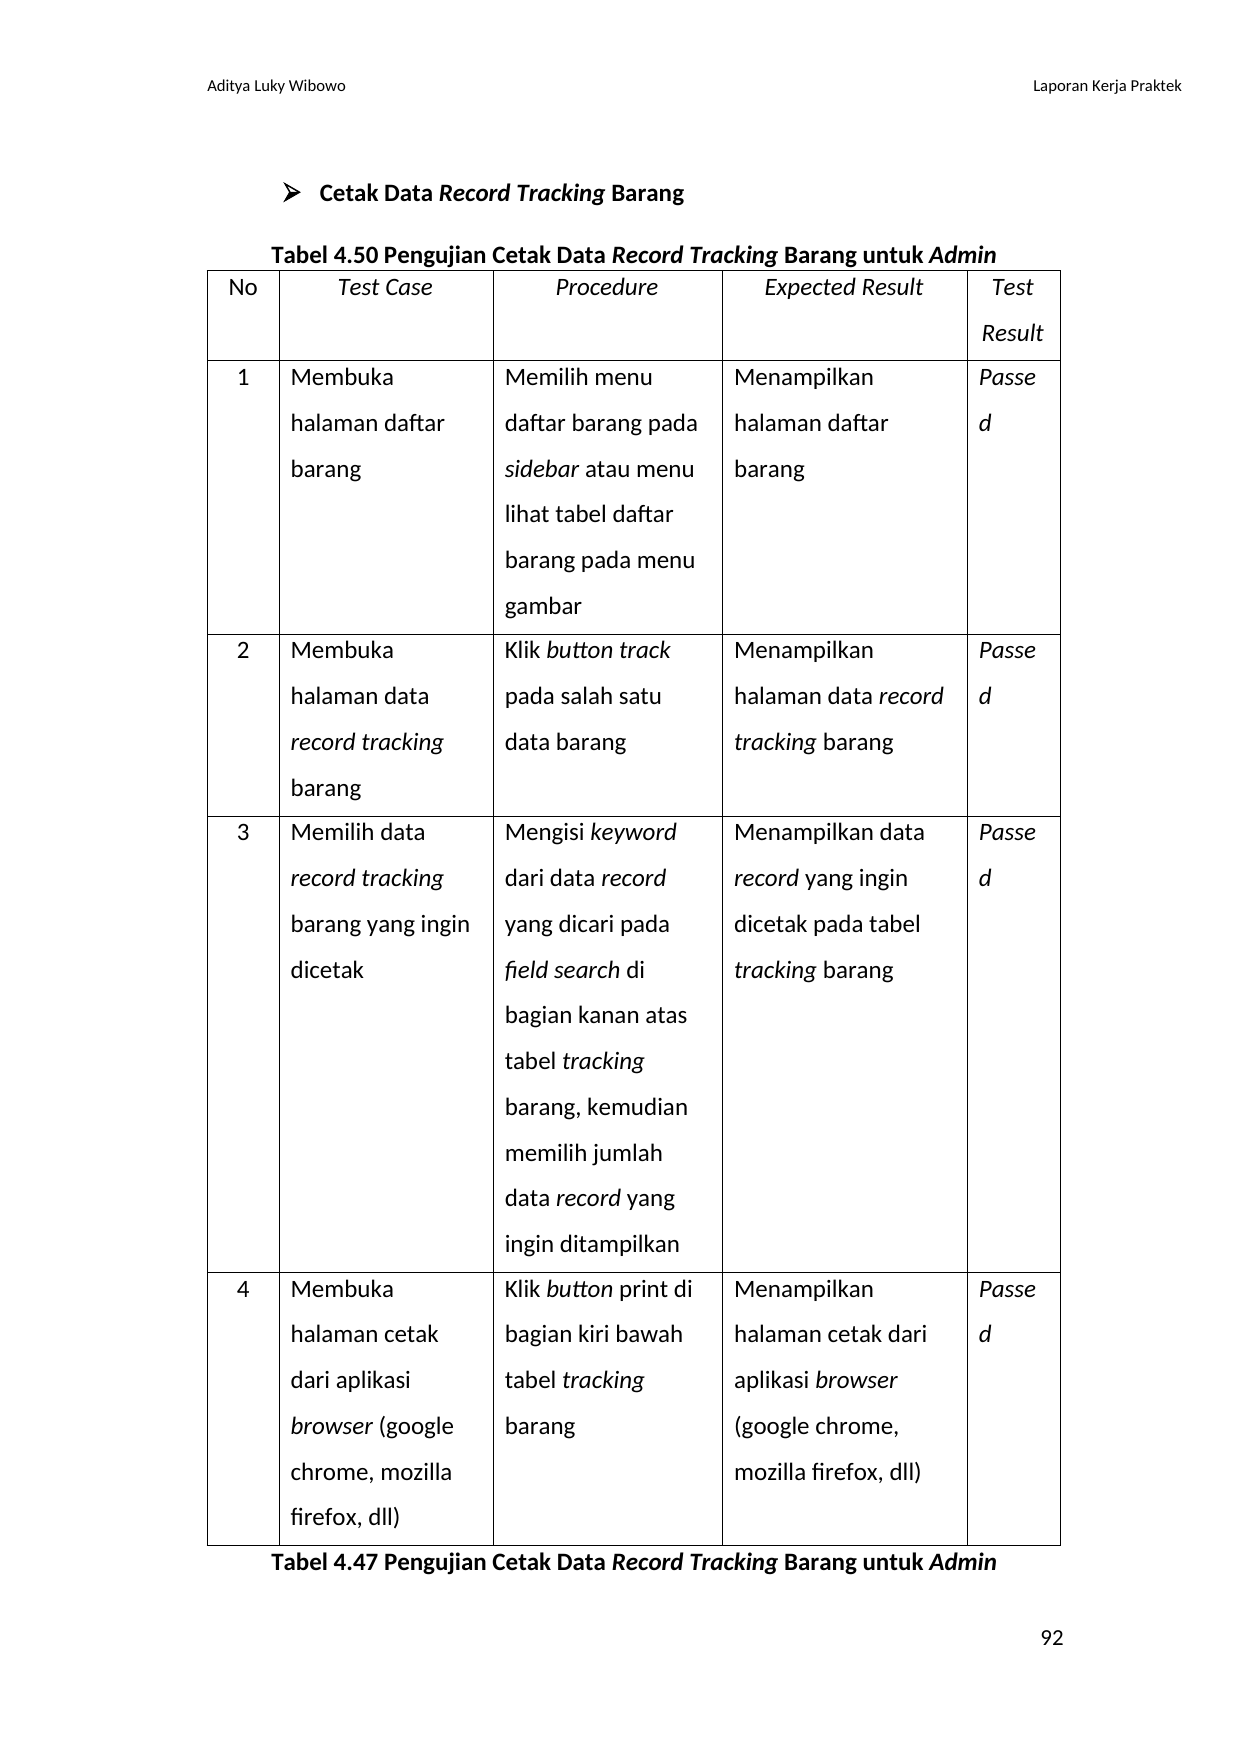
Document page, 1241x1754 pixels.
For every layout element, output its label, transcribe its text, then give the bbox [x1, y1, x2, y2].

table_cell Memilih menu daftar barang pada sidebar atau menu lihat tabel daftar barang pada menu gambar [494, 361, 722, 634]
table_cell Menampilkan halaman data record tracking barang [723, 635, 967, 816]
table_cell Passed [968, 635, 1060, 816]
table_cell Membuka halaman data record tracking barang [280, 635, 493, 816]
table_cell Menampilkan halaman cetak dari aplikasi browser (google chrome, mozilla firefox, dll) [723, 1273, 967, 1545]
table_header Expected Result [723, 271, 967, 360]
table_header Test Case [280, 271, 493, 360]
table_cell Menampilkan halaman daftar barang [723, 361, 967, 634]
table_cell 1 [208, 361, 279, 634]
table_header Test Result [968, 271, 1060, 360]
table_cell Memilih data record tracking barang yang ingin dicetak [280, 817, 493, 1272]
table_cell 4 [208, 1273, 279, 1545]
table_cell Klik button track pada salah satu data barang [494, 635, 722, 816]
list Cetak Data Record Tracking Barang [282, 177, 1063, 207]
table_cell Mengisi keyword dari data record yang dicari pada field search di bagian kanan atas tabel tracking barang, kemudian memilih jumlah data record yang ingin ditampilkan [494, 817, 722, 1272]
table_cell Passed [968, 361, 1060, 634]
table_header Procedure [494, 271, 722, 360]
table_header No [208, 271, 279, 360]
table_cell Passed [968, 817, 1060, 1272]
table_cell Menampilkan data record yang ingin dicetak pada tabel tracking barang [723, 817, 967, 1272]
table_cell 2 [208, 635, 279, 816]
table_cell 3 [208, 817, 279, 1272]
table_cell Klik button print di bagian kiri bawah tabel tracking barang [494, 1273, 722, 1545]
table_cell Passed [968, 1273, 1060, 1545]
table_cell Membuka halaman daftar barang [280, 361, 493, 634]
table_cell Membuka halaman cetak dari aplikasi browser (google chrome, mozilla firefox, dll) [280, 1273, 493, 1545]
